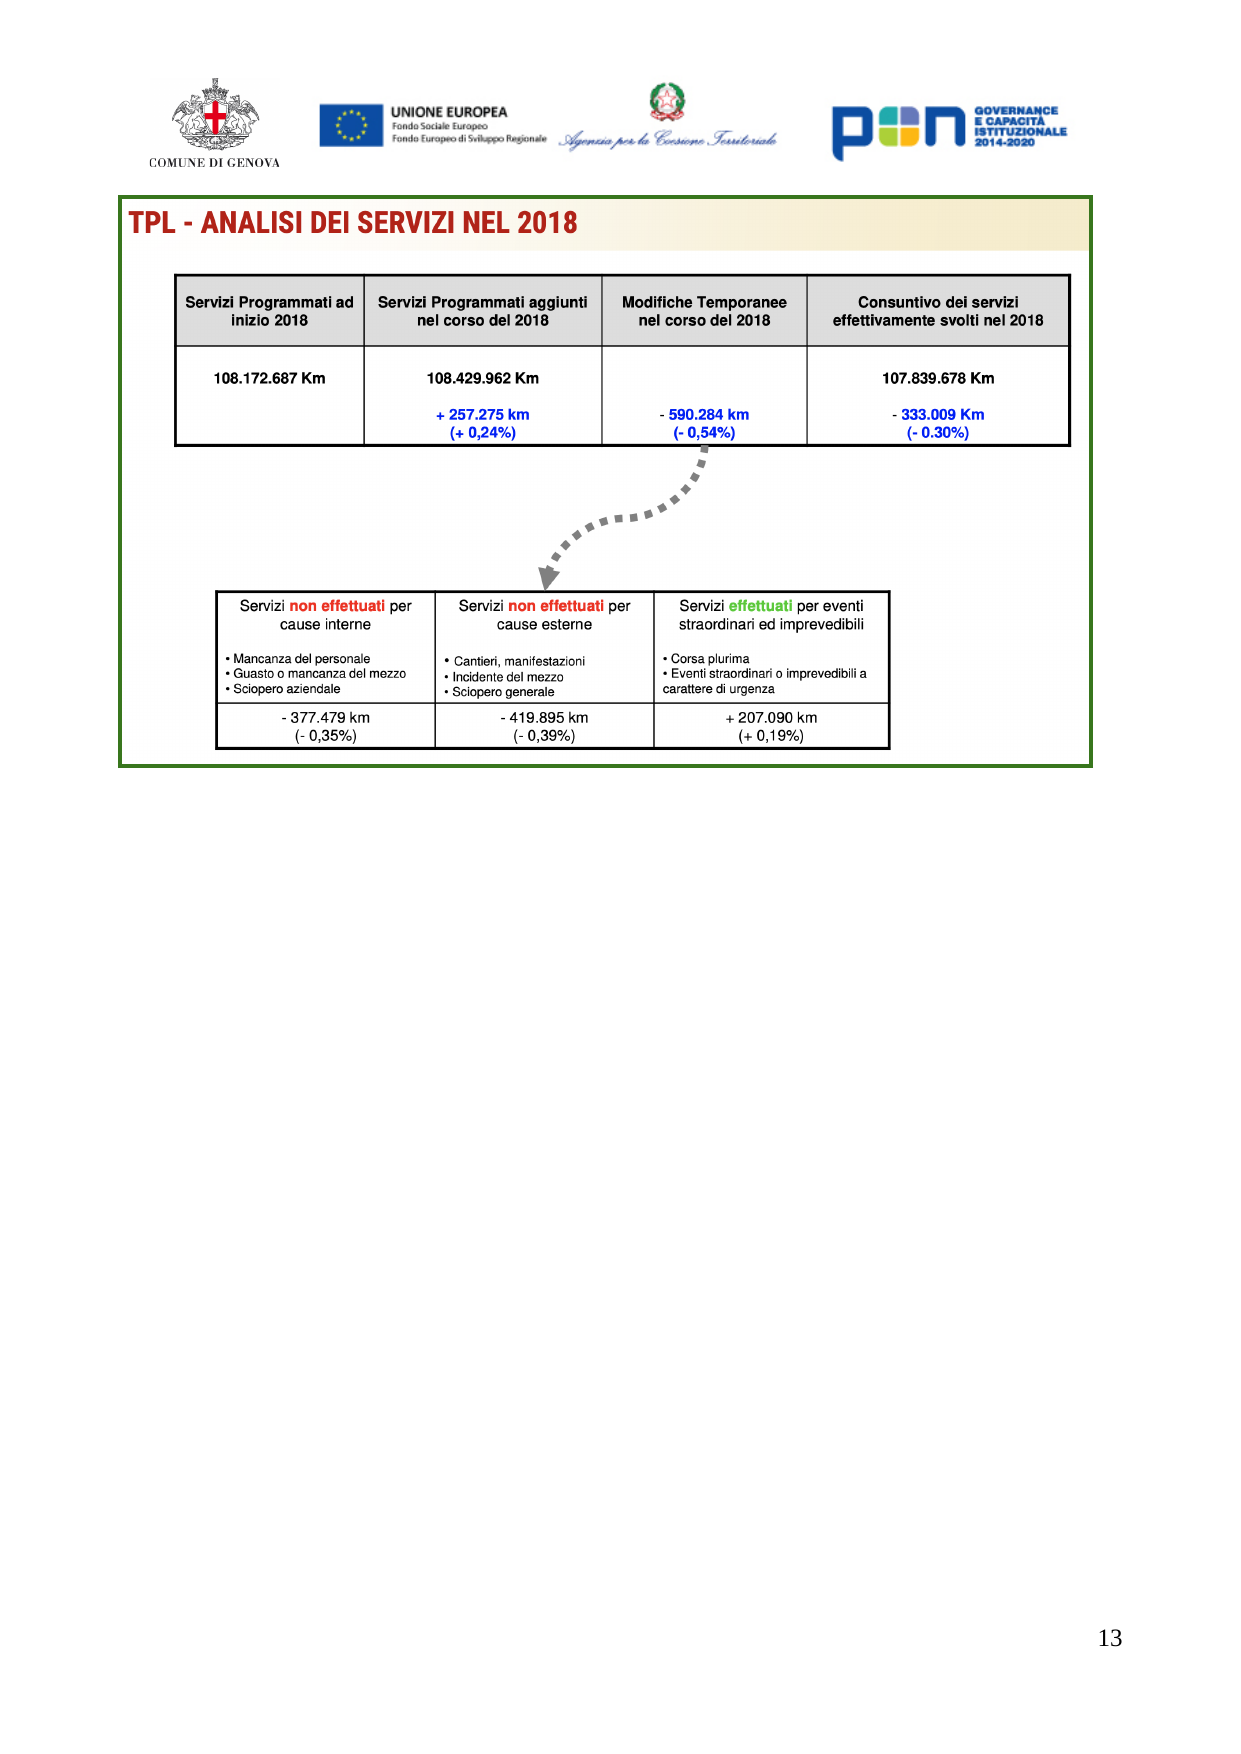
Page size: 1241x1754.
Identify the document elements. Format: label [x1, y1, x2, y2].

picture [149, 73, 1091, 167]
picture [122, 199, 1089, 764]
